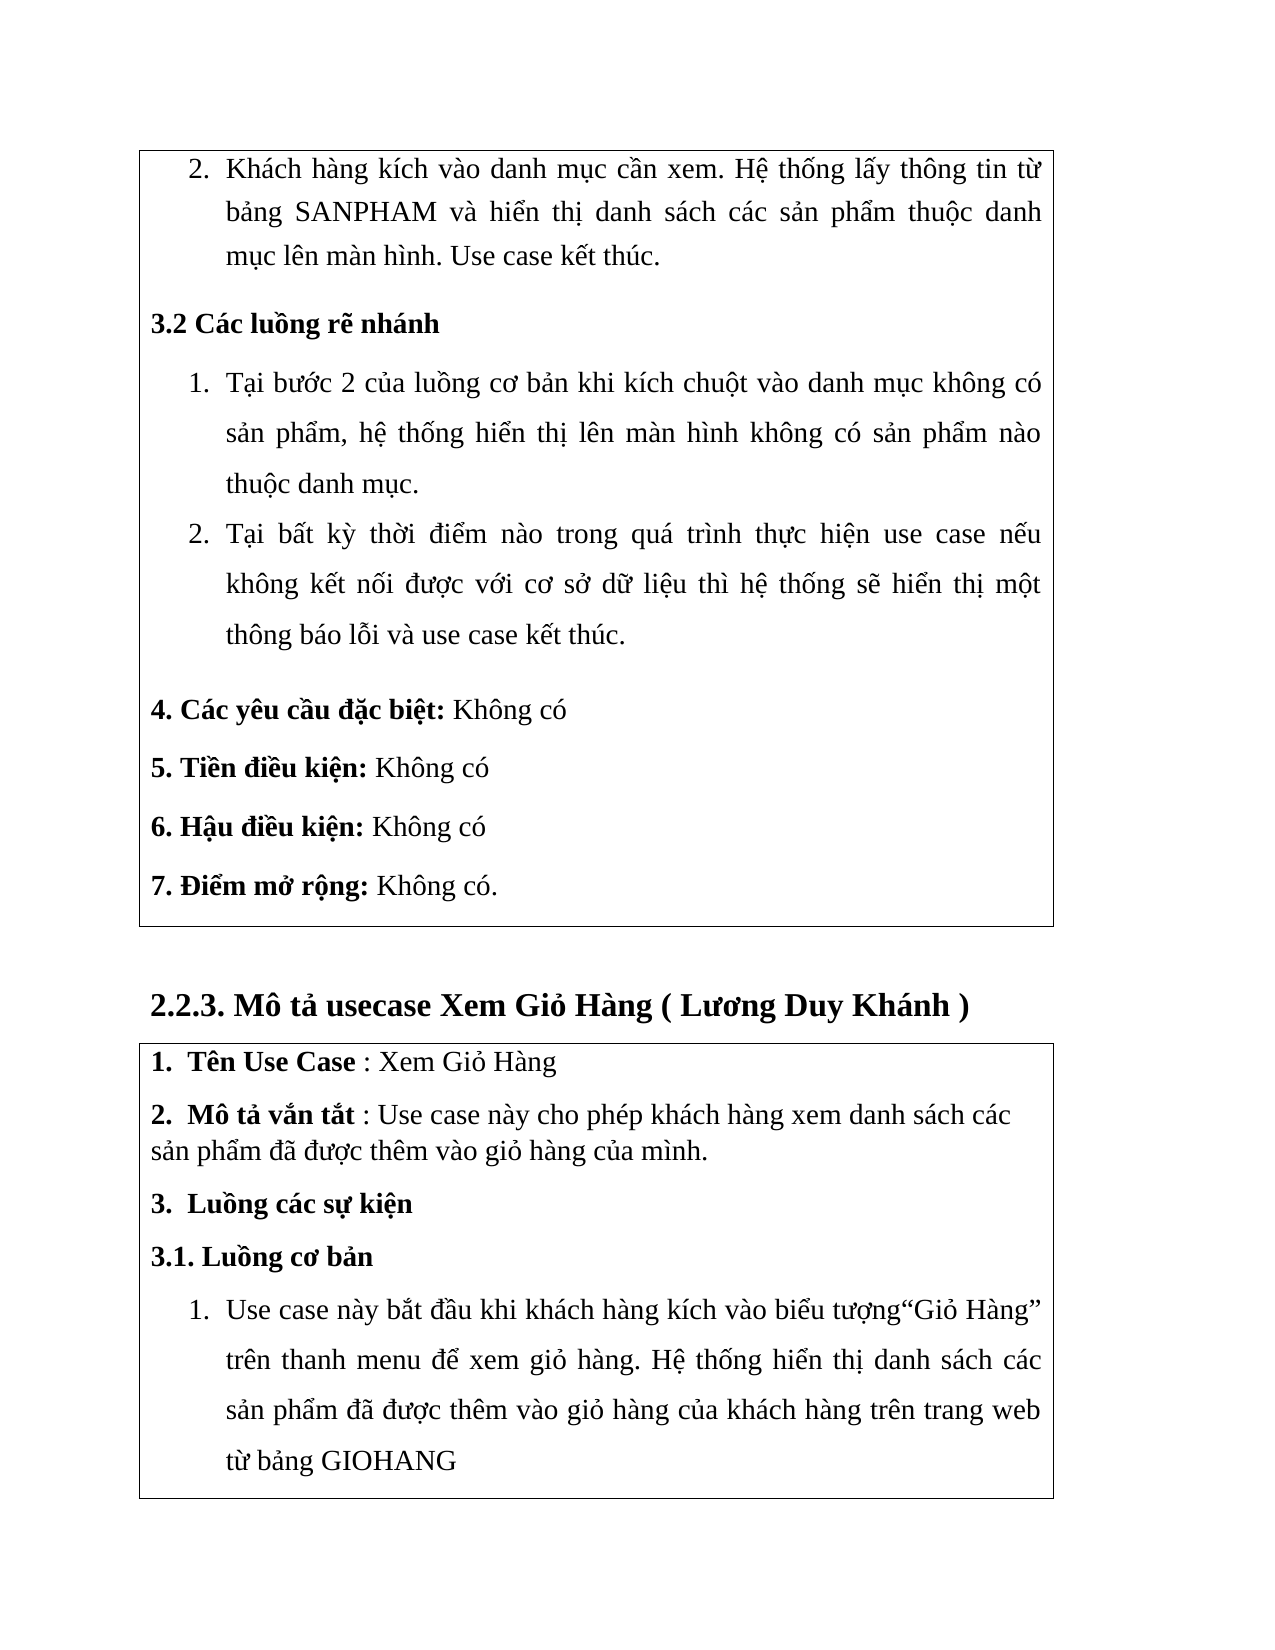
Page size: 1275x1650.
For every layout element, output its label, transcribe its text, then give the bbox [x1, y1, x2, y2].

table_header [140, 1044, 1053, 1498]
text 2.2.3. Mô tả usecase Xem Giỏ Hàng ( Lương Duy Khánh ) [150, 985, 1125, 1024]
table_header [140, 151, 1053, 926]
